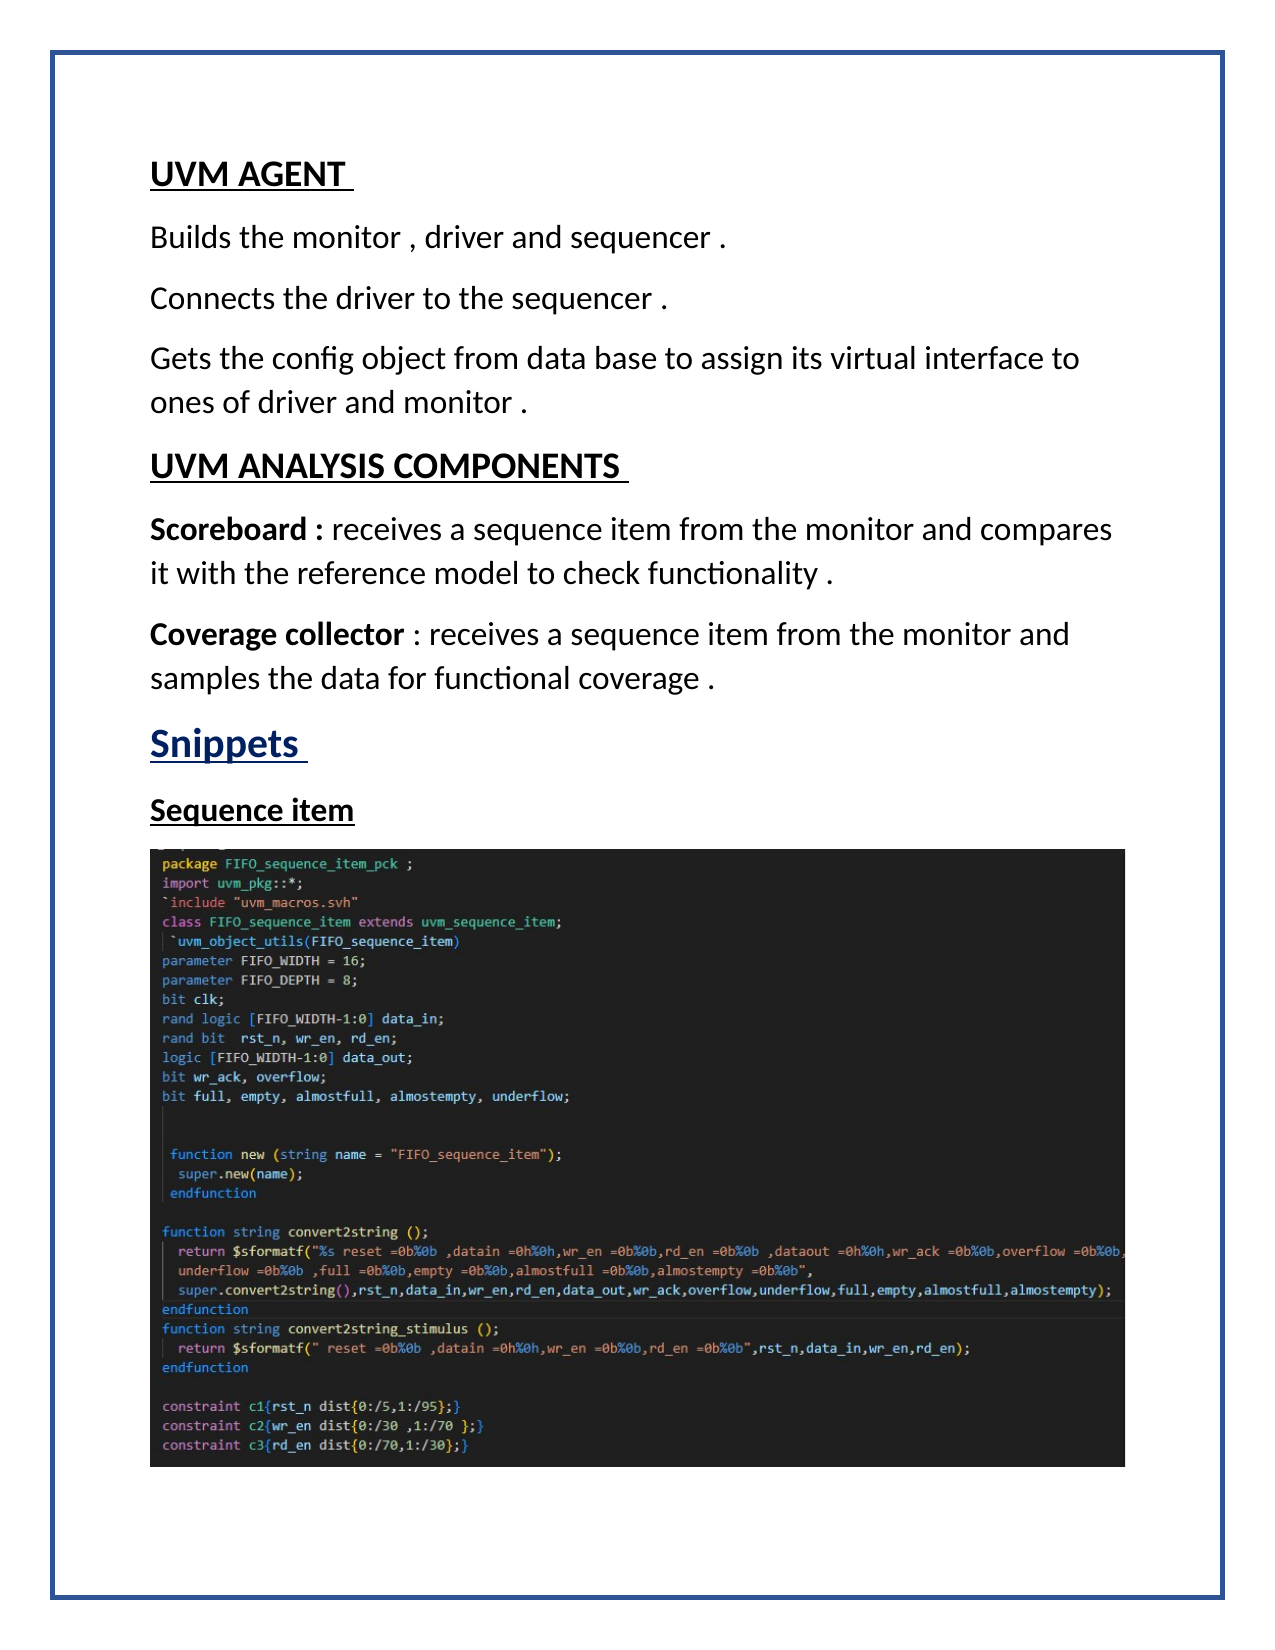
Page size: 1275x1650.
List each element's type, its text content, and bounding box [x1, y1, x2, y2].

text UVM AGENT [150, 150, 1125, 196]
text Gets the config object from data base to assign its virtual interface to ones of driver and monitor . [150, 337, 1125, 422]
text Connects the driver to the sequencer . [150, 277, 1125, 317]
text UVM ANALYSIS COMPONENTS [150, 442, 1125, 488]
text Builds the monitor , driver and sequencer . [150, 216, 1125, 257]
text Sequence item [150, 789, 1125, 829]
picture [150, 849, 1125, 1467]
text Coverage collector : receives a sequence item from the monitor and samples the data for functional coverage . [150, 613, 1125, 697]
text Scoreboard : receives a sequence item from the monitor and compares it with the reference model to check functionality . [150, 508, 1125, 593]
text Snippets [150, 717, 1125, 768]
